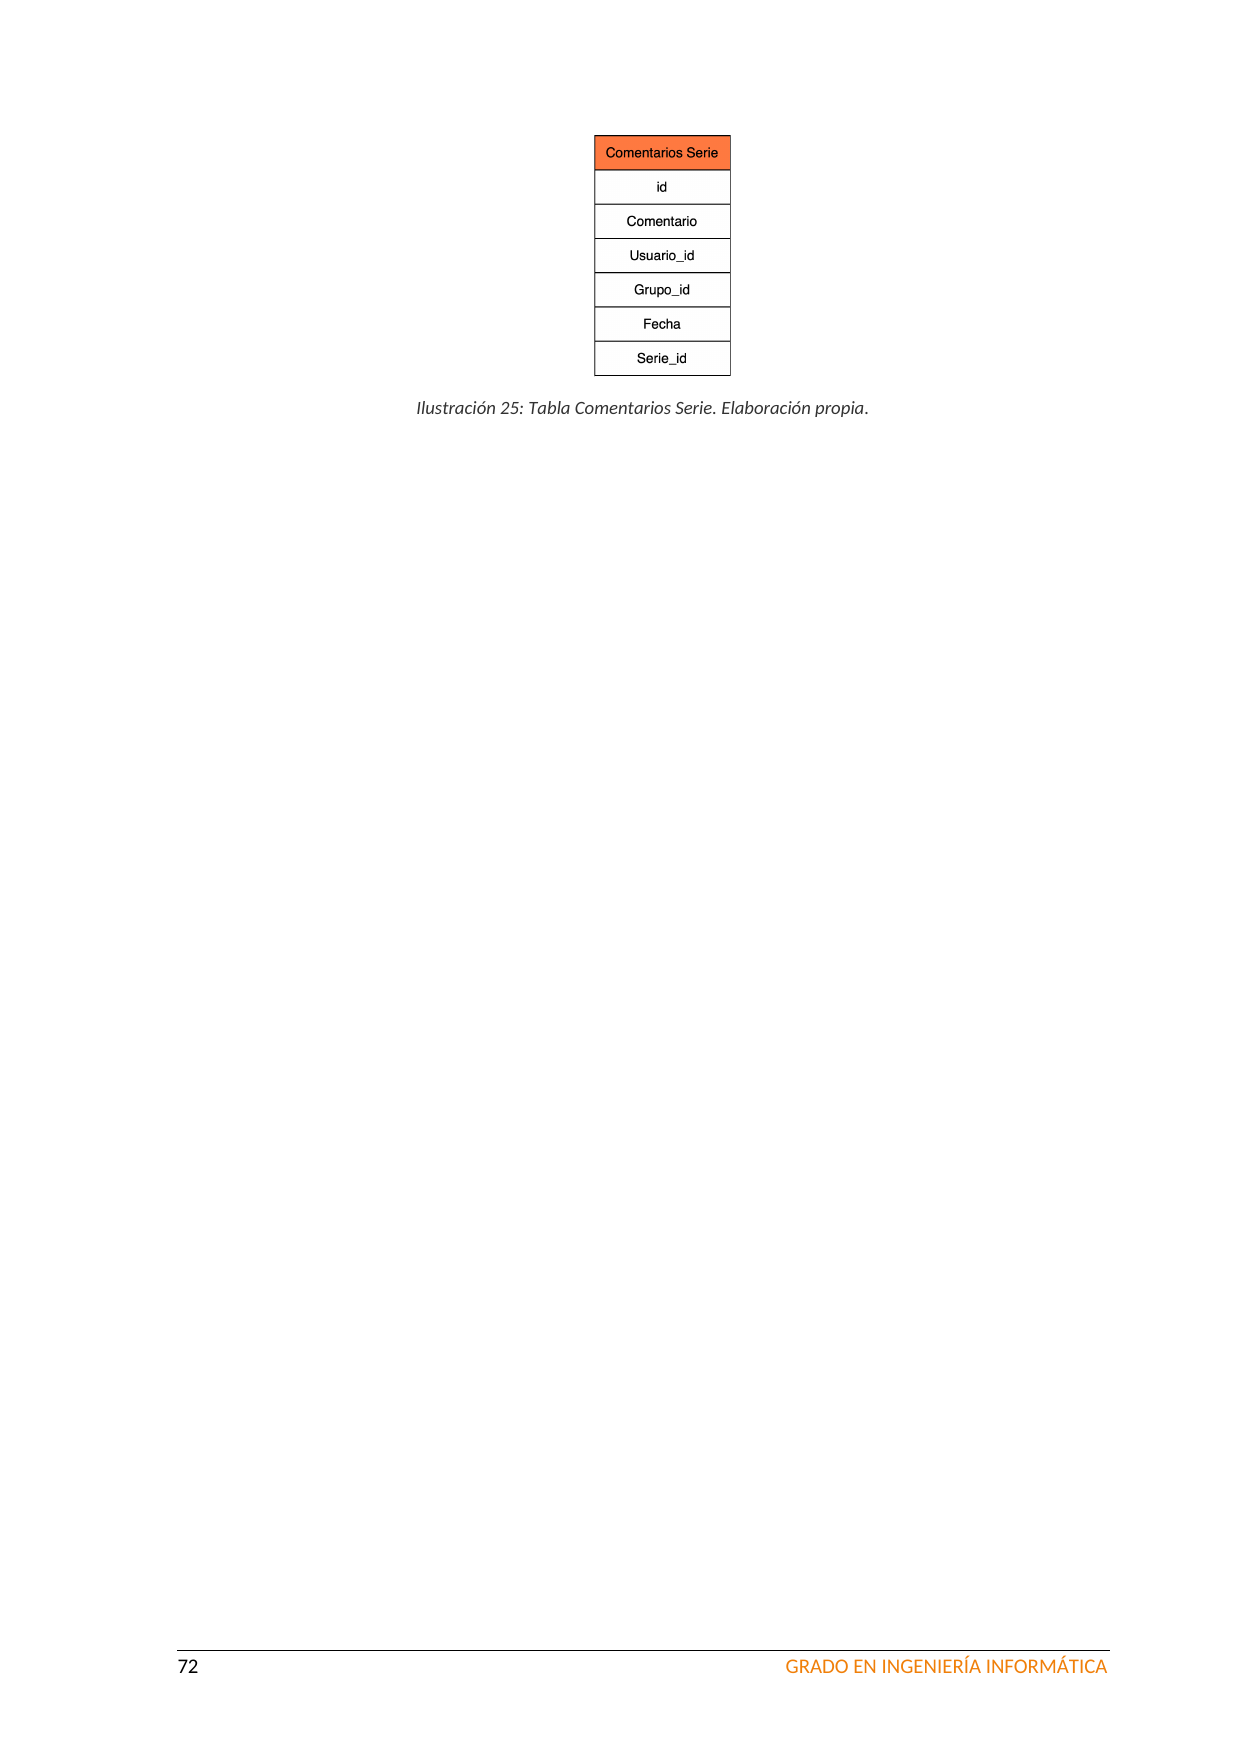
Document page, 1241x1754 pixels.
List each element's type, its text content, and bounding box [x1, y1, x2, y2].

text Ilustración 25: Tabla Comentarios Serie. Elaboración propia. [177, 396, 1110, 419]
picture [594, 135, 731, 377]
